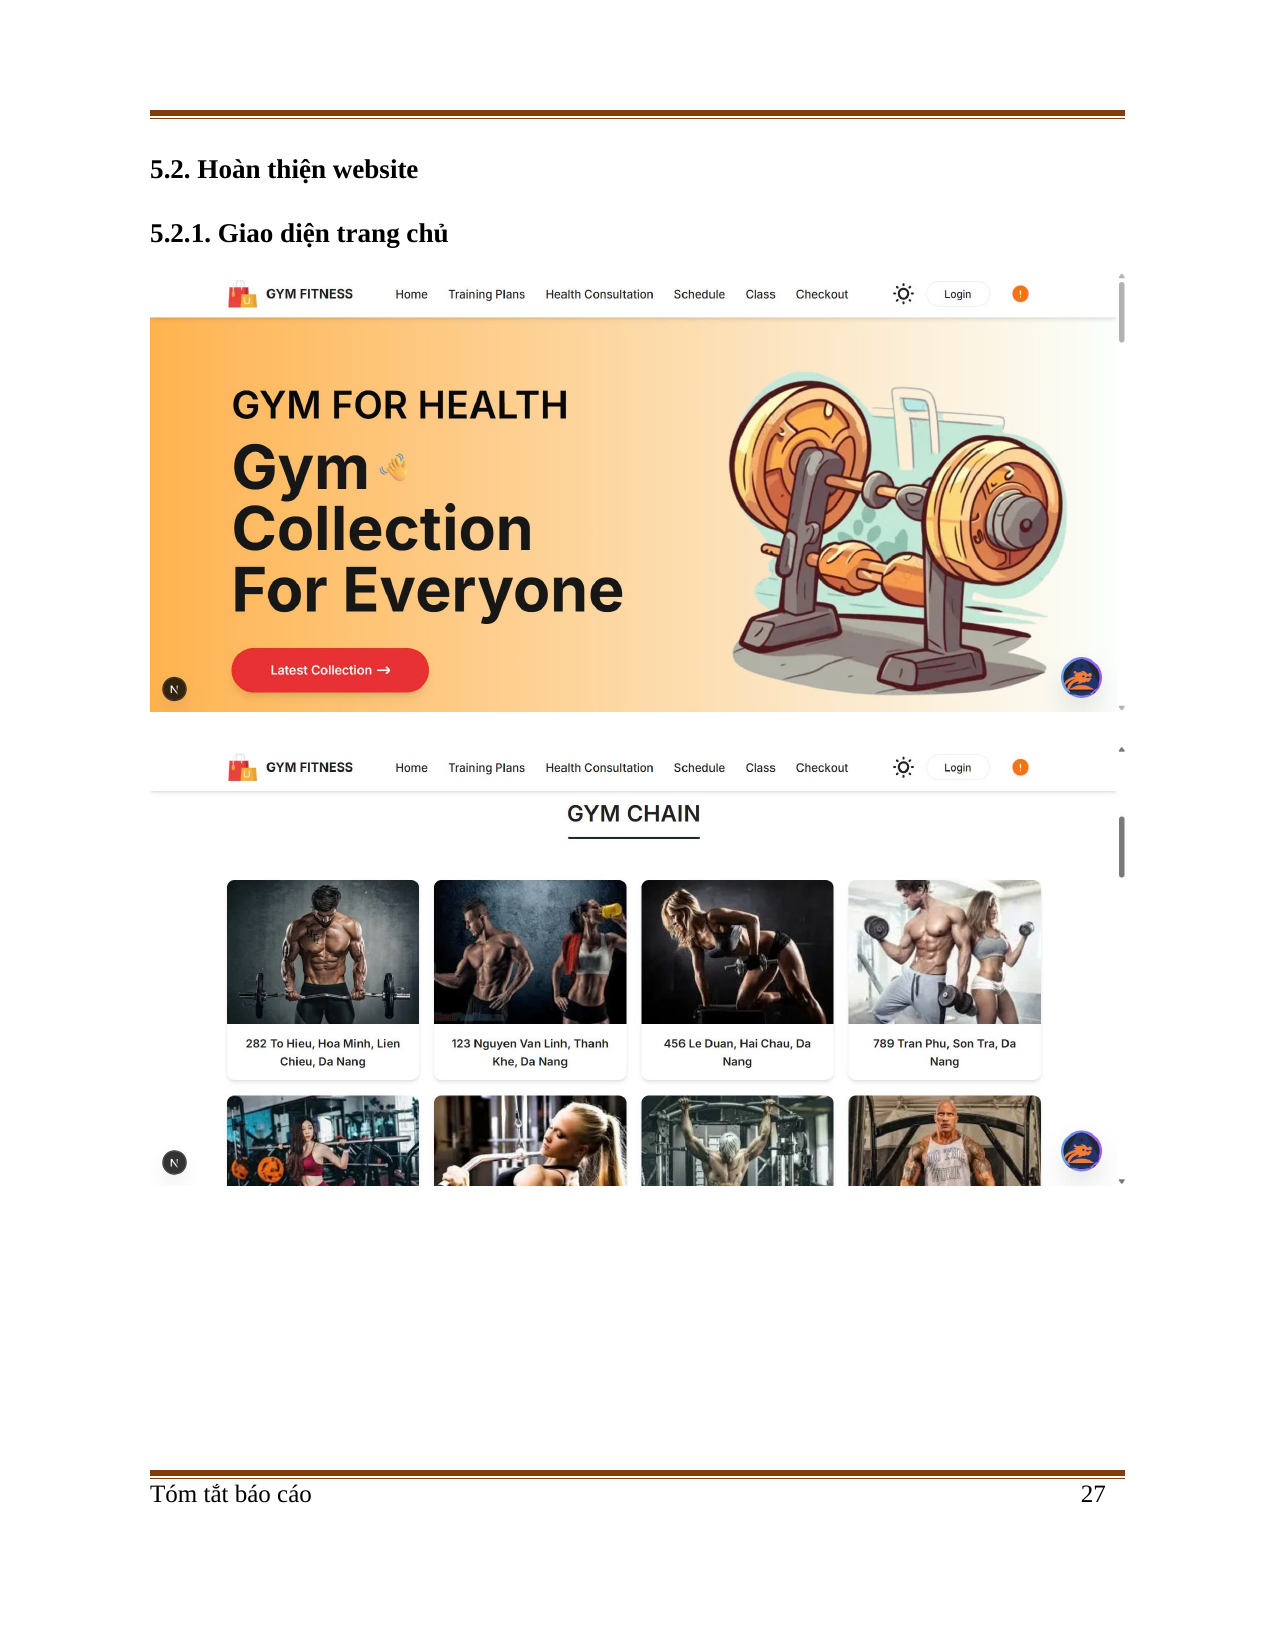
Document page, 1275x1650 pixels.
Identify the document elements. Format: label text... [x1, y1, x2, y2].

subtitle 5.2.1. Giao diện trang chủ [150, 217, 1125, 248]
picture [150, 271, 1125, 712]
subtitle 5.2. Hoàn thiện website [150, 153, 1125, 184]
picture [150, 744, 1125, 1186]
